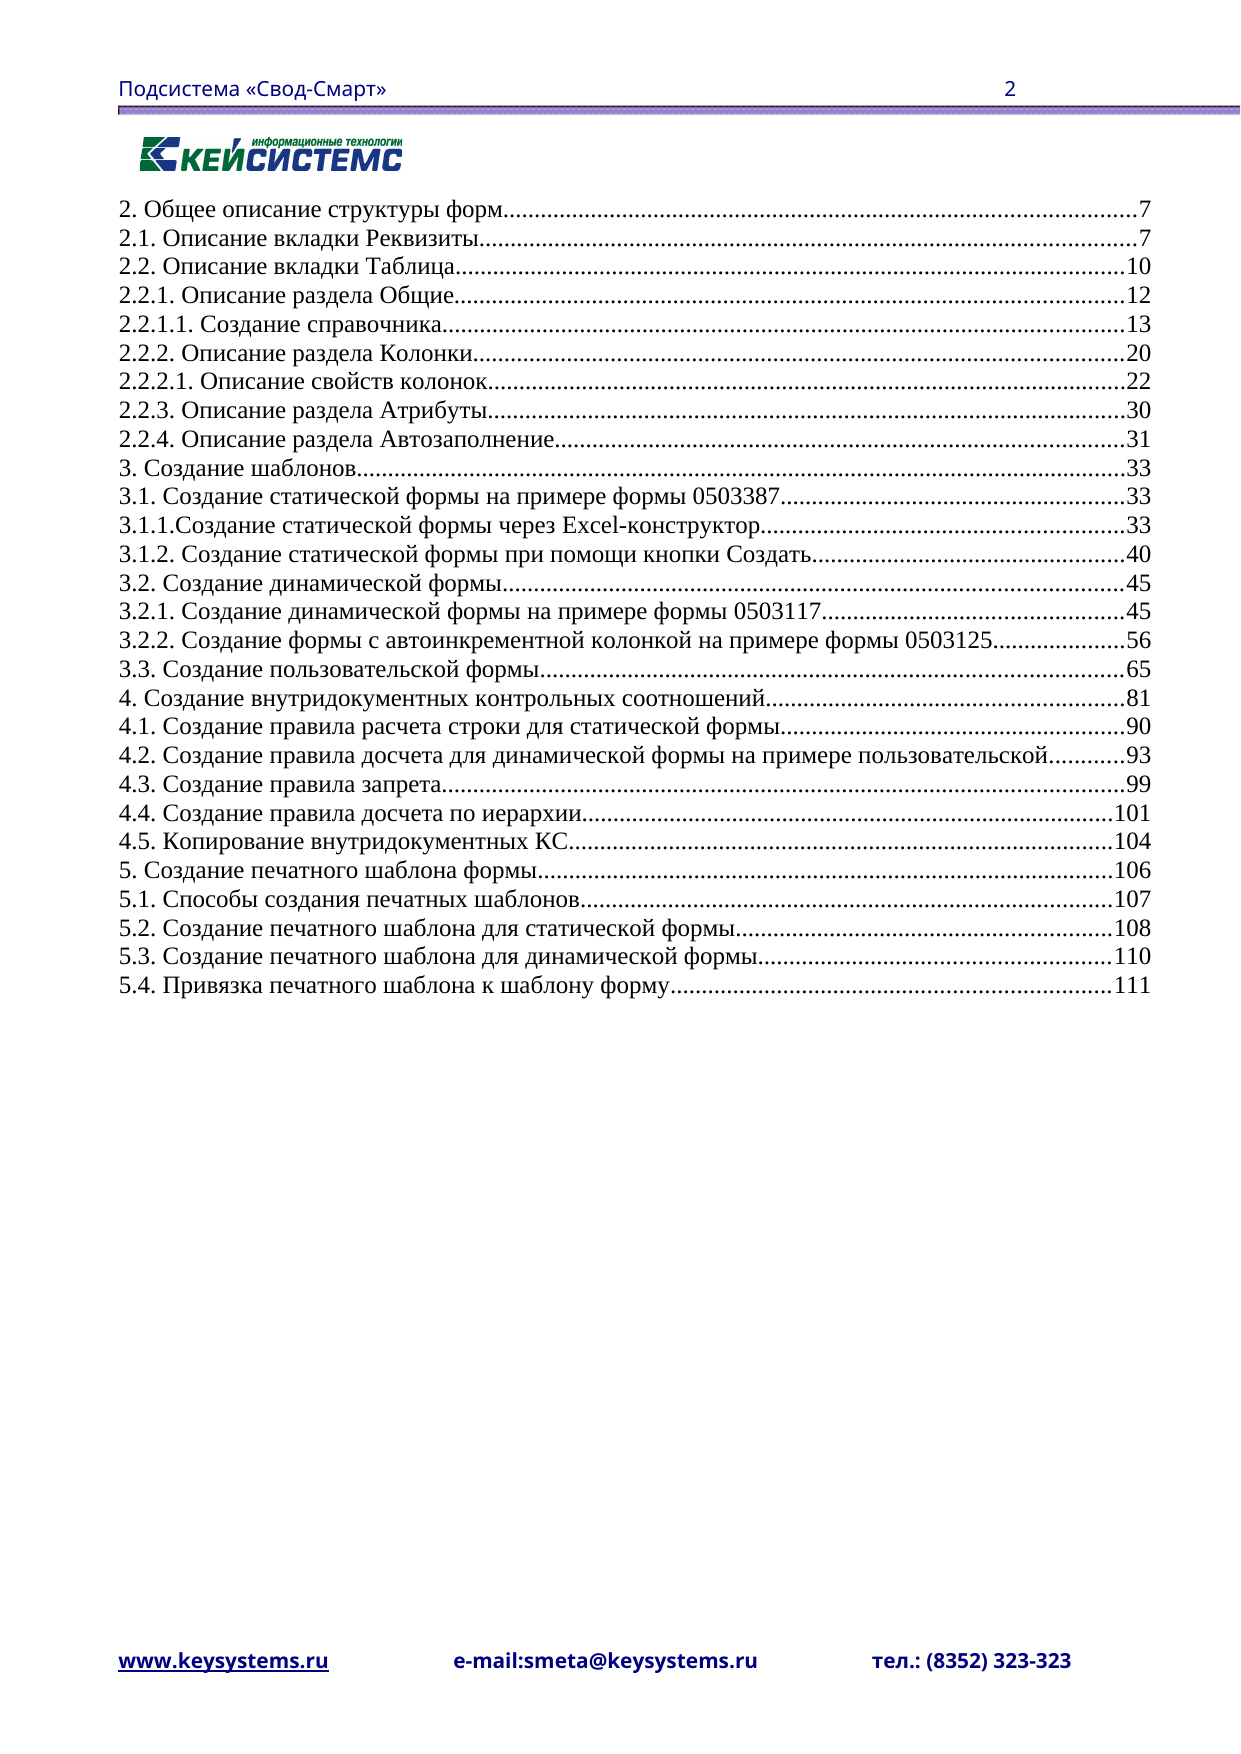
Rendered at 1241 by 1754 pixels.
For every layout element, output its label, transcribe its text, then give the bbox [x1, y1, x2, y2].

text 2.2.2.1. Описание свойств колонок 22 [118, 366, 1152, 395]
text 3.2. Создание динамической формы 45 [118, 568, 1152, 596]
text 3.1. Создание статической формы на примере формы 0503387 33 [118, 481, 1152, 510]
text 4.4. Создание правила досчета по иерархии 101 [118, 798, 1152, 826]
text 4.3. Создание правила запрета 99 [118, 769, 1152, 798]
text 2.2.2. Описание раздела Колонки 20 [118, 338, 1152, 366]
text 2. Общее описание структуры форм 7 [118, 194, 1152, 223]
text 2.2.3. Описание раздела Атрибуты 30 [118, 395, 1152, 424]
text 4.2. Создание правила досчета для динамической формы на примере пользовательской 93 [118, 740, 1152, 769]
text 2.2. Описание вкладки Таблица 10 [118, 251, 1152, 280]
text 3. Создание шаблонов 33 [118, 453, 1152, 481]
text 3.1.1.Создание статической формы через Excel-конструктор 33 [118, 510, 1152, 539]
text 2.2.4. Описание раздела Автозаполнение 31 [118, 424, 1152, 453]
text 3.2.1. Создание динамической формы на примере формы 0503117 45 [118, 596, 1152, 625]
text 5.3. Создание печатного шаблона для динамической формы 110 [118, 941, 1152, 970]
picture [118, 102, 1241, 121]
text 5.1. Способы создания печатных шаблонов 107 [118, 884, 1152, 913]
text 5.2. Создание печатного шаблона для статической формы 108 [118, 913, 1152, 941]
text 2.1. Описание вкладки Реквизиты 7 [118, 223, 1152, 251]
text 5.4. Привязка печатного шаблона к шаблону форму 111 [118, 970, 1152, 999]
text 5. Создание печатного шаблона формы 106 [118, 855, 1152, 884]
picture [139, 137, 403, 171]
text 2.2.1.1. Создание справочника 13 [118, 309, 1152, 338]
text 4.1. Создание правила расчета строки для статической формы 90 [118, 711, 1152, 740]
text 4. Создание внутридокументных контрольных соотношений 81 [118, 683, 1152, 711]
text 3.1.2. Создание статической формы при помощи кнопки Создать 40 [118, 539, 1152, 568]
text 3.3. Создание пользовательской формы 65 [118, 654, 1152, 683]
text 4.5. Копирование внутридокументных КС 104 [118, 826, 1152, 855]
text 3.2.2. Создание формы с автоинкрементной колонкой на примере формы 0503125 56 [118, 625, 1152, 654]
text 2.2.1. Описание раздела Общие 12 [118, 280, 1152, 309]
